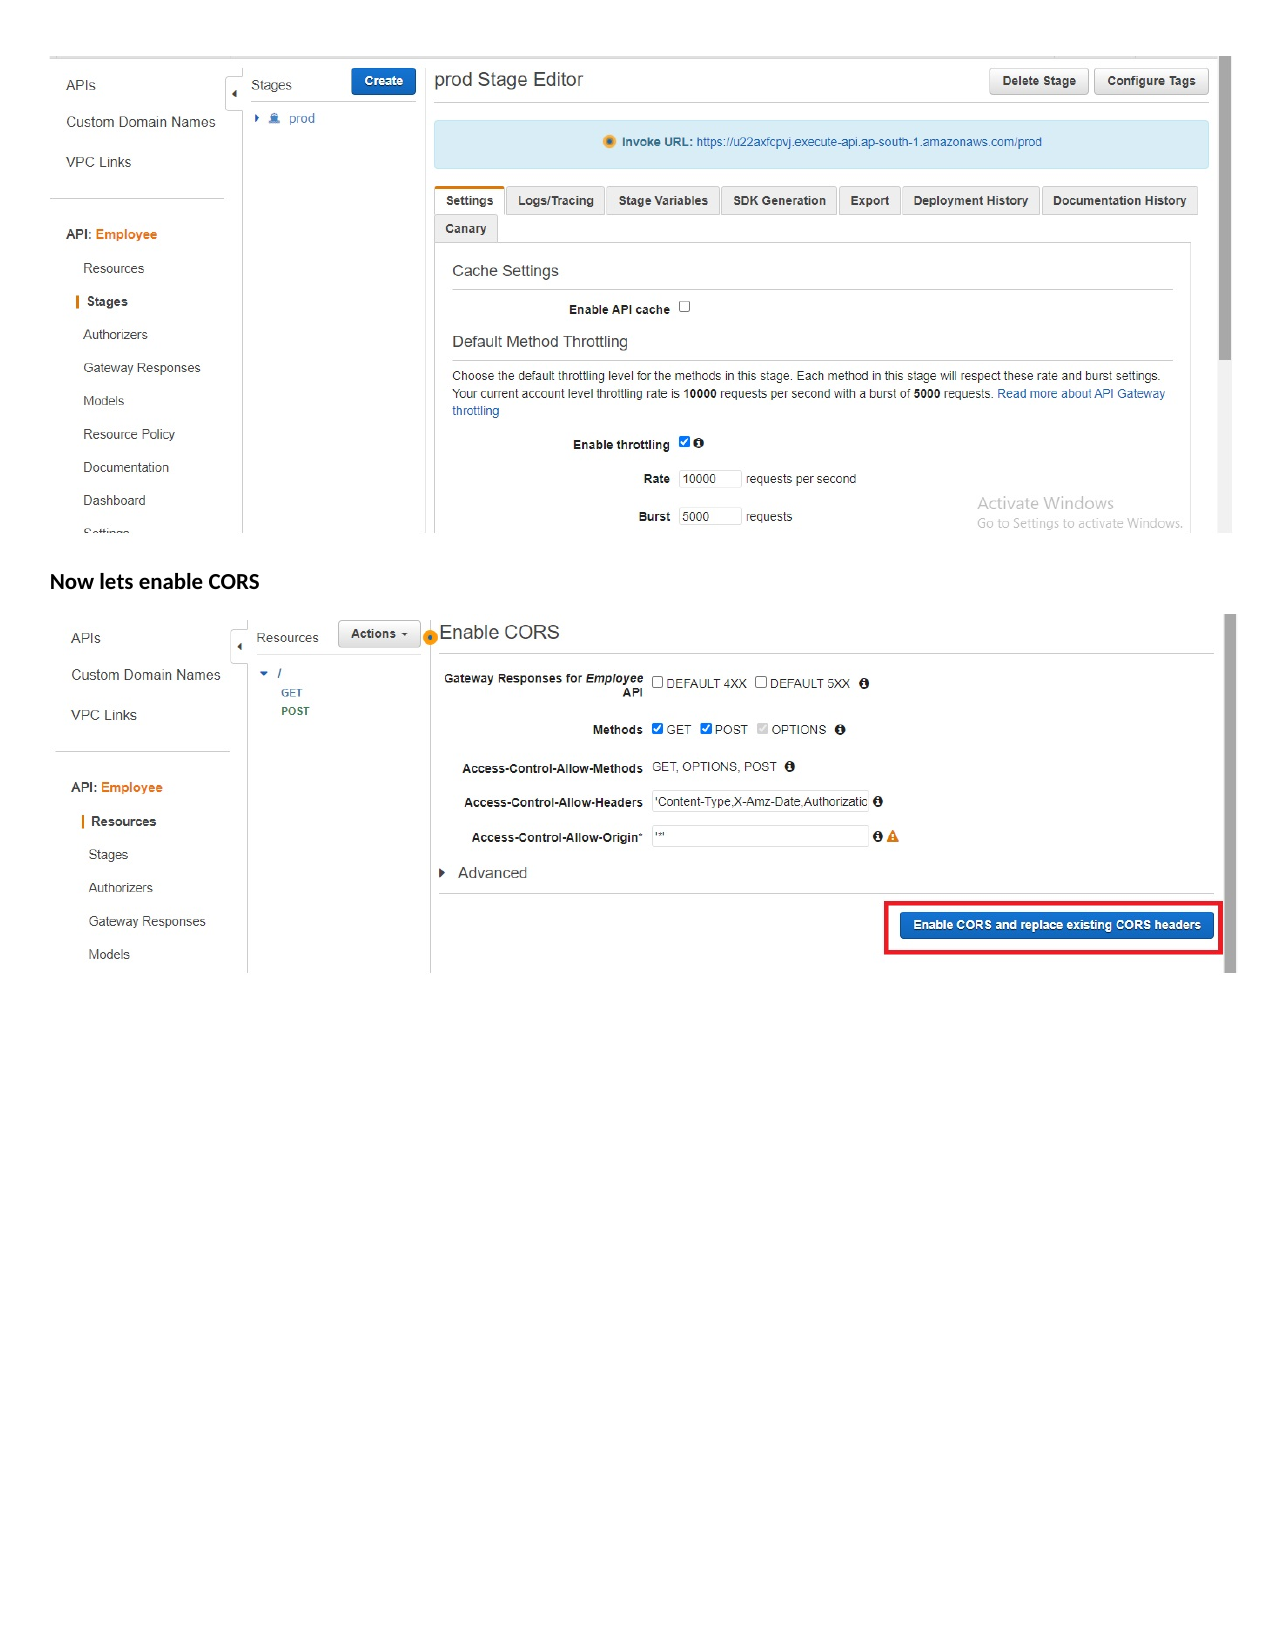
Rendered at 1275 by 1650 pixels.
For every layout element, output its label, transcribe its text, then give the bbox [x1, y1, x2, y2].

picture [49, 56, 1238, 549]
text Now lets enable CORS [49, 567, 1237, 595]
picture [49, 614, 1238, 975]
